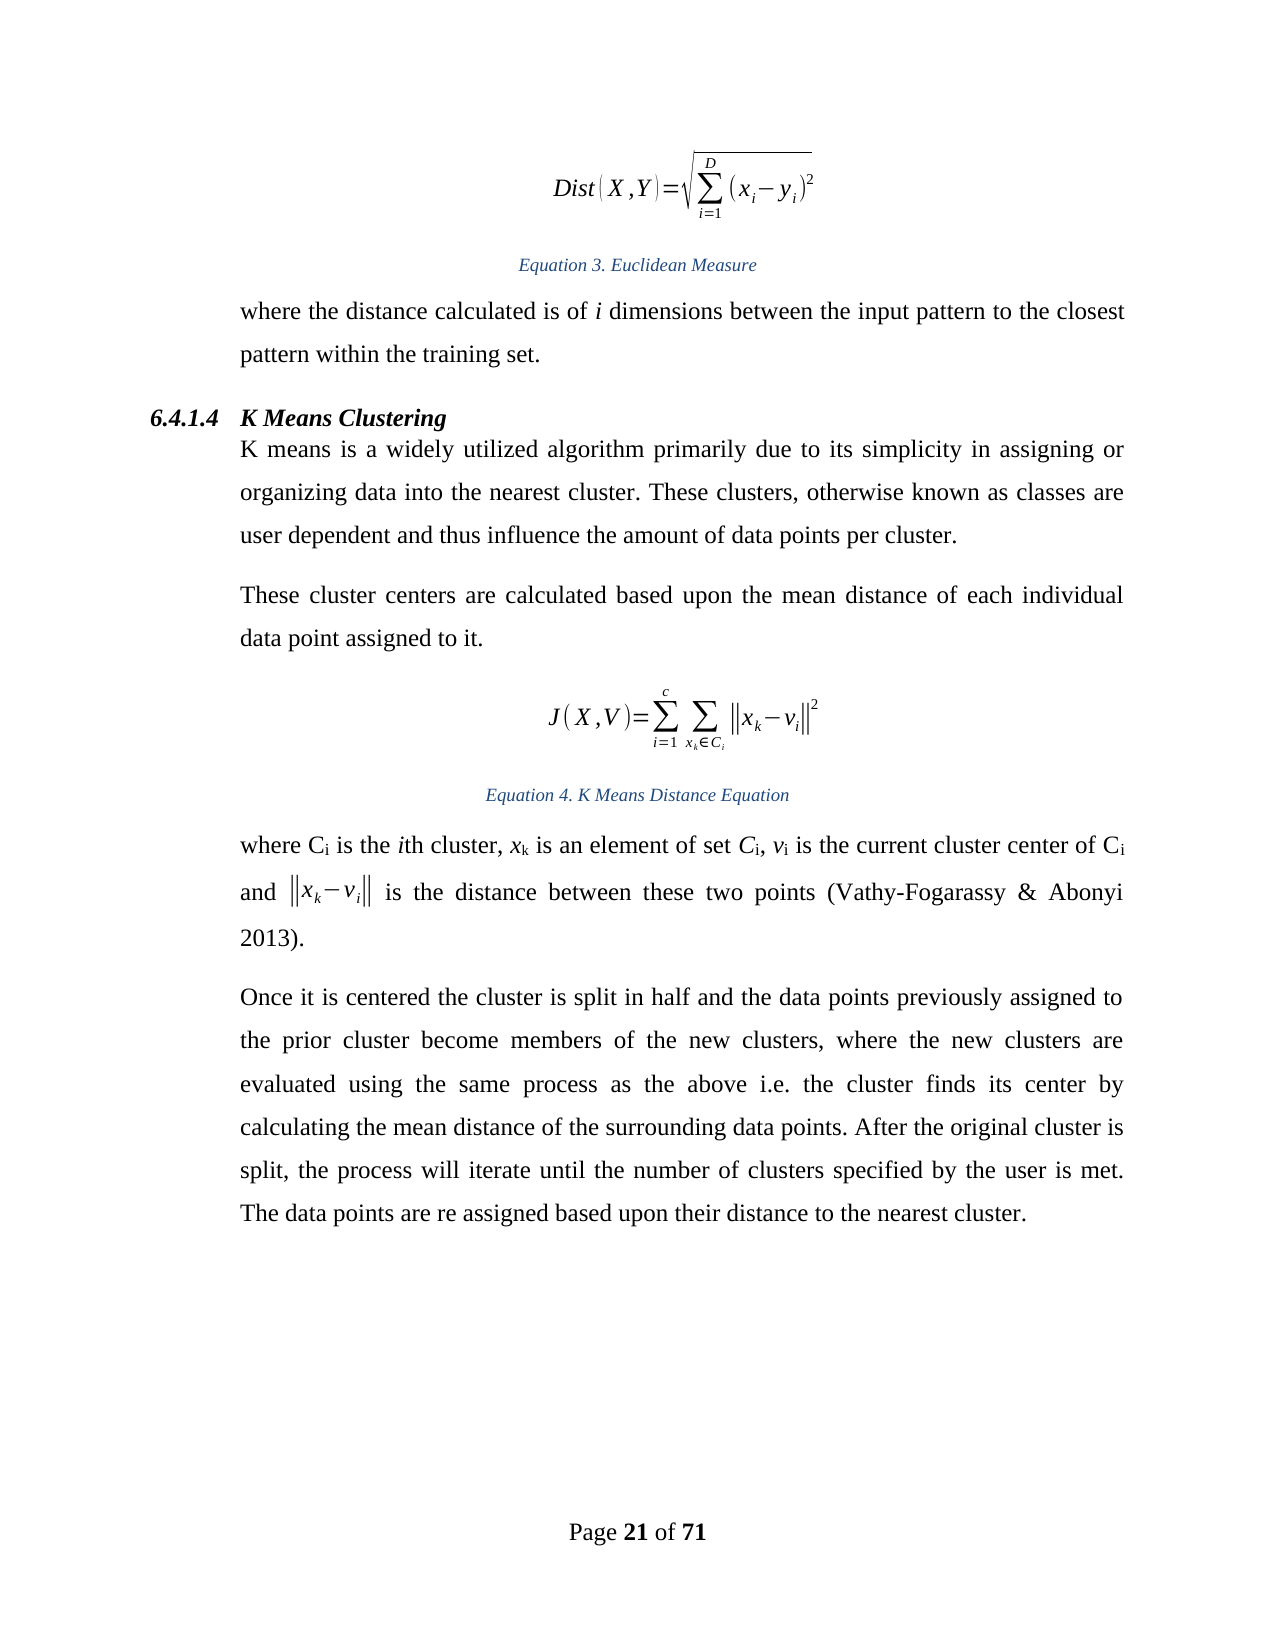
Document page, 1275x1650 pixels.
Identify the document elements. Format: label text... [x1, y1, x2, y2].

text K means is a widely utilized algorithm primarily due to its simplicity in assigning or organizing data into the nearest cluster. These clusters, otherwise known as classes are user dependent and thus influence the amount of data points per cluster. [240, 434, 1125, 549]
text These cluster centers are calculated based upon the mean distance of each individual data point assigned to it. [240, 580, 1125, 652]
text where the distance calculated is of i dimensions between the input pattern to the closest pattern within the training set. [240, 296, 1125, 368]
text where Ci is the ith cluster, xk is an element of set Ci, vi is the current cluster center of Ci and is the distance between these two points (Vathy-Fogarassy & Abonyi 2013). [240, 826, 1125, 951]
subtitle K Means Clustering [150, 403, 1125, 432]
text Once it is centered the cluster is split in half and the data points previously assigned to the prior cluster become members of the new clusters, where the new clusters are evaluated using the same process as the above i.e. the cluster finds its center by calculating the mean distance of the surrounding data points. After the original cluster is split, the process will iterate until the number of clusters specified by the user is met. The data points are re assigned based upon their distance to the nearest cluster. [240, 982, 1125, 1227]
